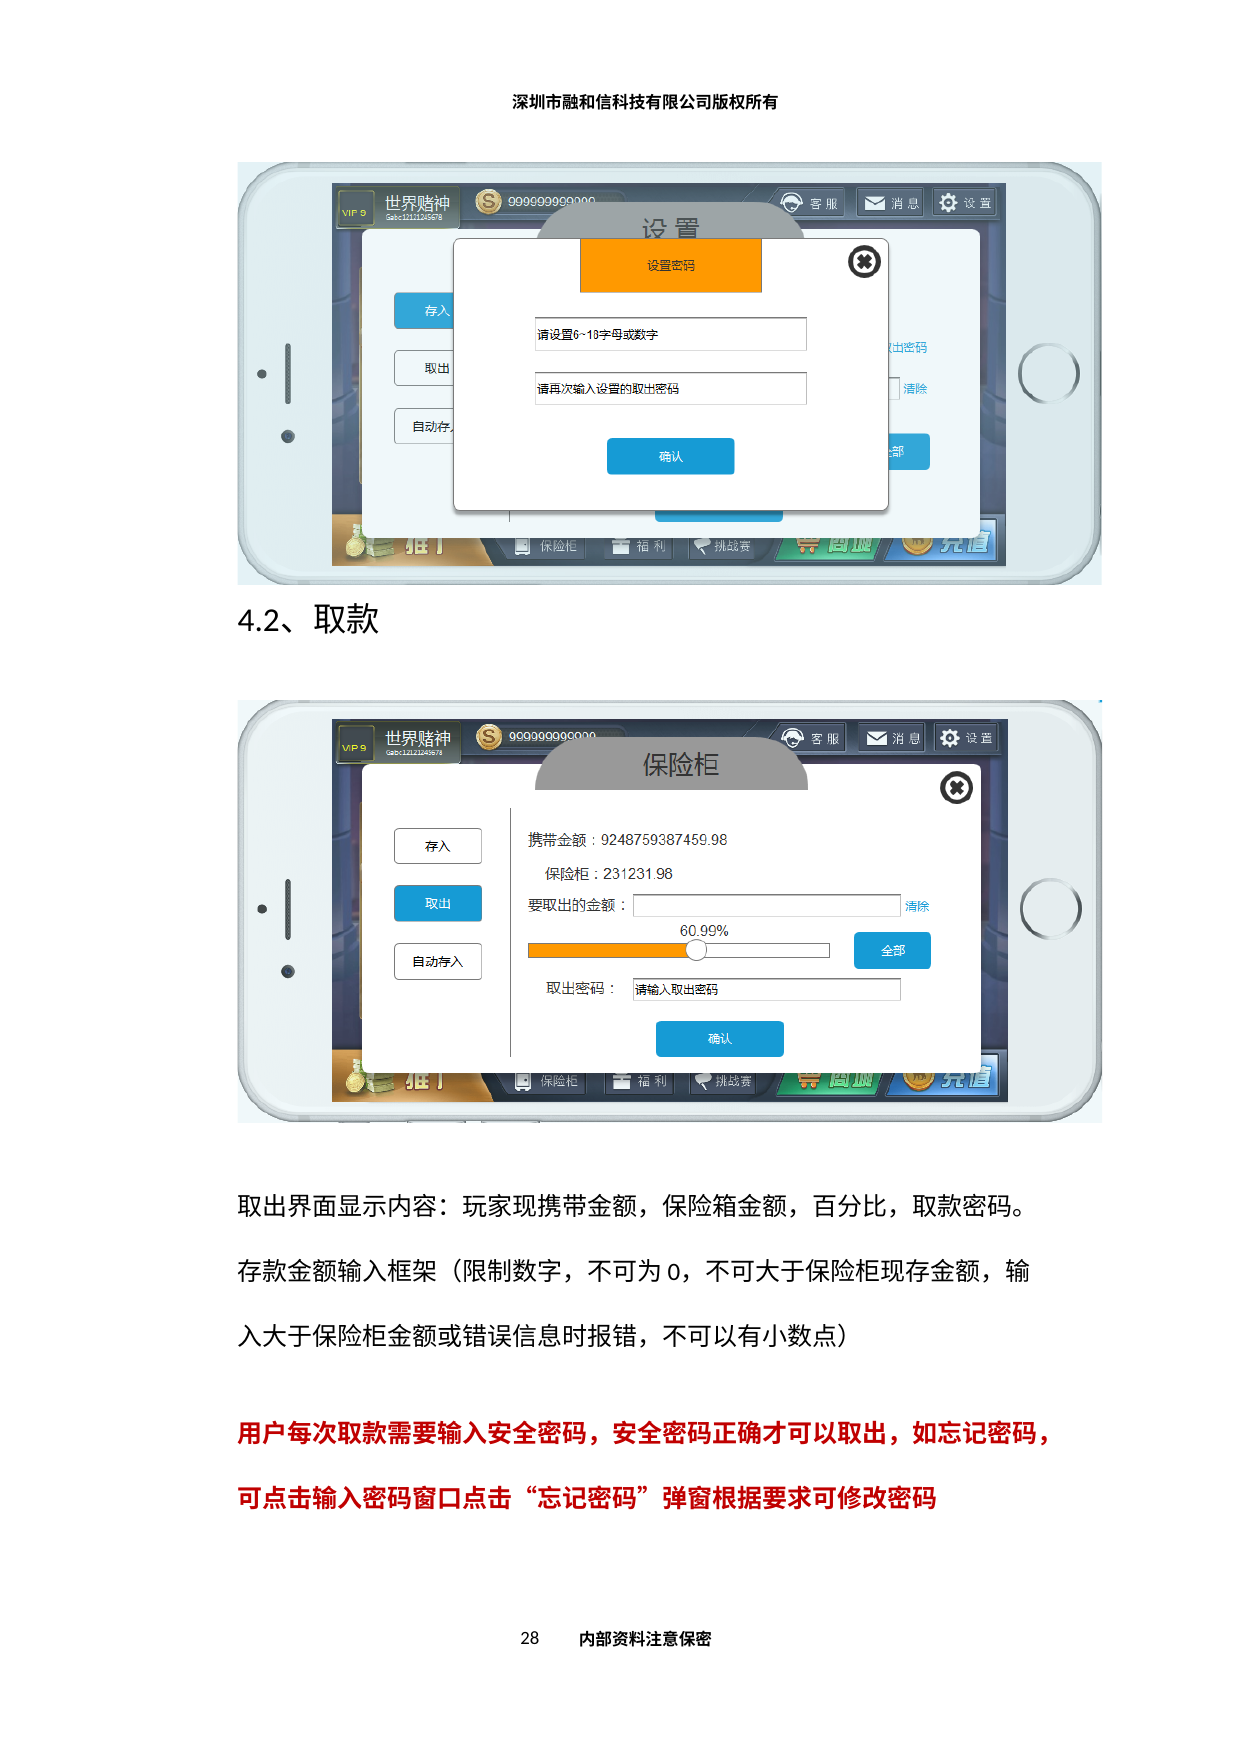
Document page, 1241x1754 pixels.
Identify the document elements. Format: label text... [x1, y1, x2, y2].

text 用户每次取款需要输入安全密码，安全密码正确才可以取出，如忘记密码，可点击输入密码窗口点击“忘记密码”弹窗根据要求可修改密码 [237, 1399, 1053, 1529]
text 存款金额输入框架（限制数字，不可为0，不可大于保险柜现存金额，输入大于保险柜金额或错误信息时报错，不可以有小数点） [237, 1237, 1053, 1367]
text 取出界面显示内容：玩家现携带金额，保险箱金额，百分比，取款密码。 [237, 1172, 1053, 1237]
subtitle 4.2、取款 [237, 585, 1053, 649]
picture [237, 162, 1102, 585]
picture [237, 700, 1103, 1123]
